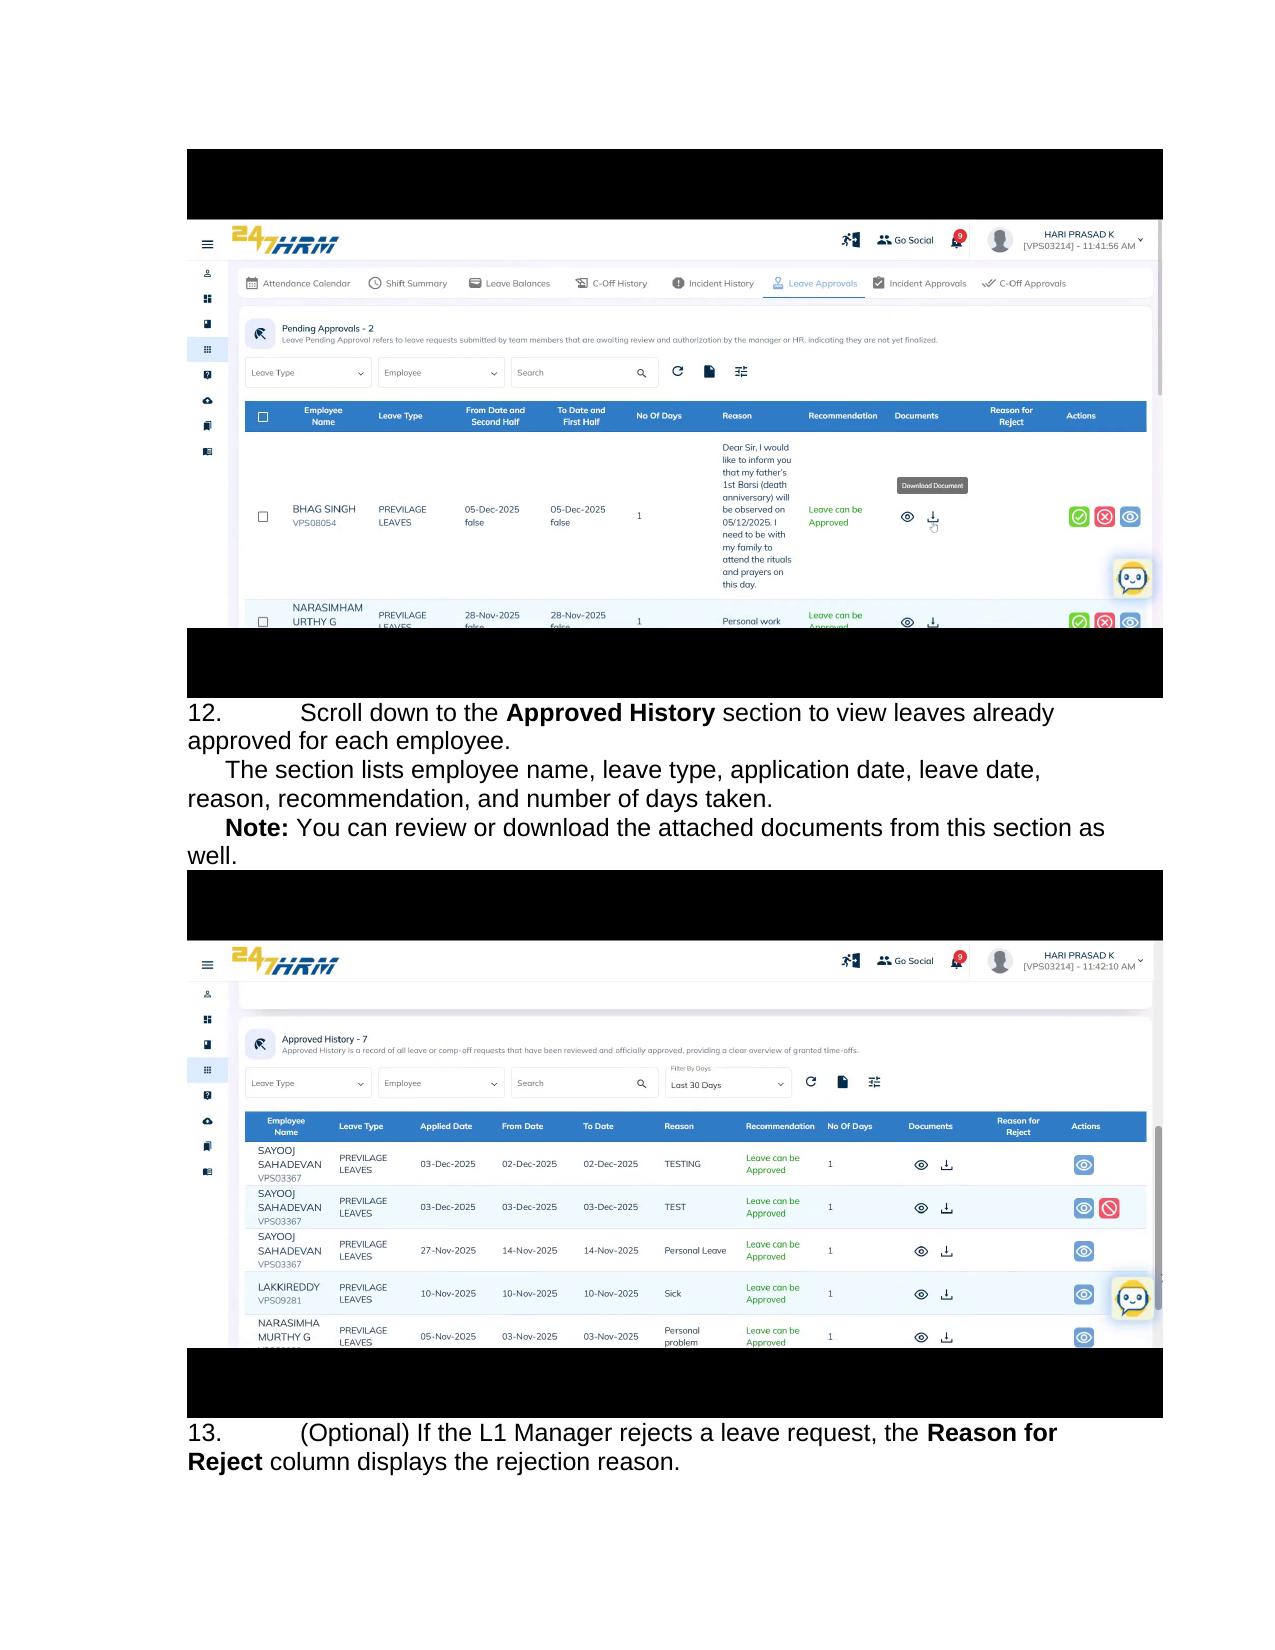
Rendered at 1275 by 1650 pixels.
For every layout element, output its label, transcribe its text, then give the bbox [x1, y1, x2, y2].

text 13. (Optional) If the L1 Manager rejects a leave request, the Reason for Reject column displays the rejection reason. [187, 1418, 1125, 1475]
text Note: You can review or download the attached documents from this section as well. [187, 813, 1125, 870]
text 12. Scroll down to the Approved History section to view leaves already approved for each employee. [187, 698, 1125, 755]
picture [187, 149, 1163, 698]
picture [187, 870, 1163, 1418]
text The section lists employee name, leave type, application date, leave date, reason, recommendation, and number of days taken. [187, 755, 1125, 813]
